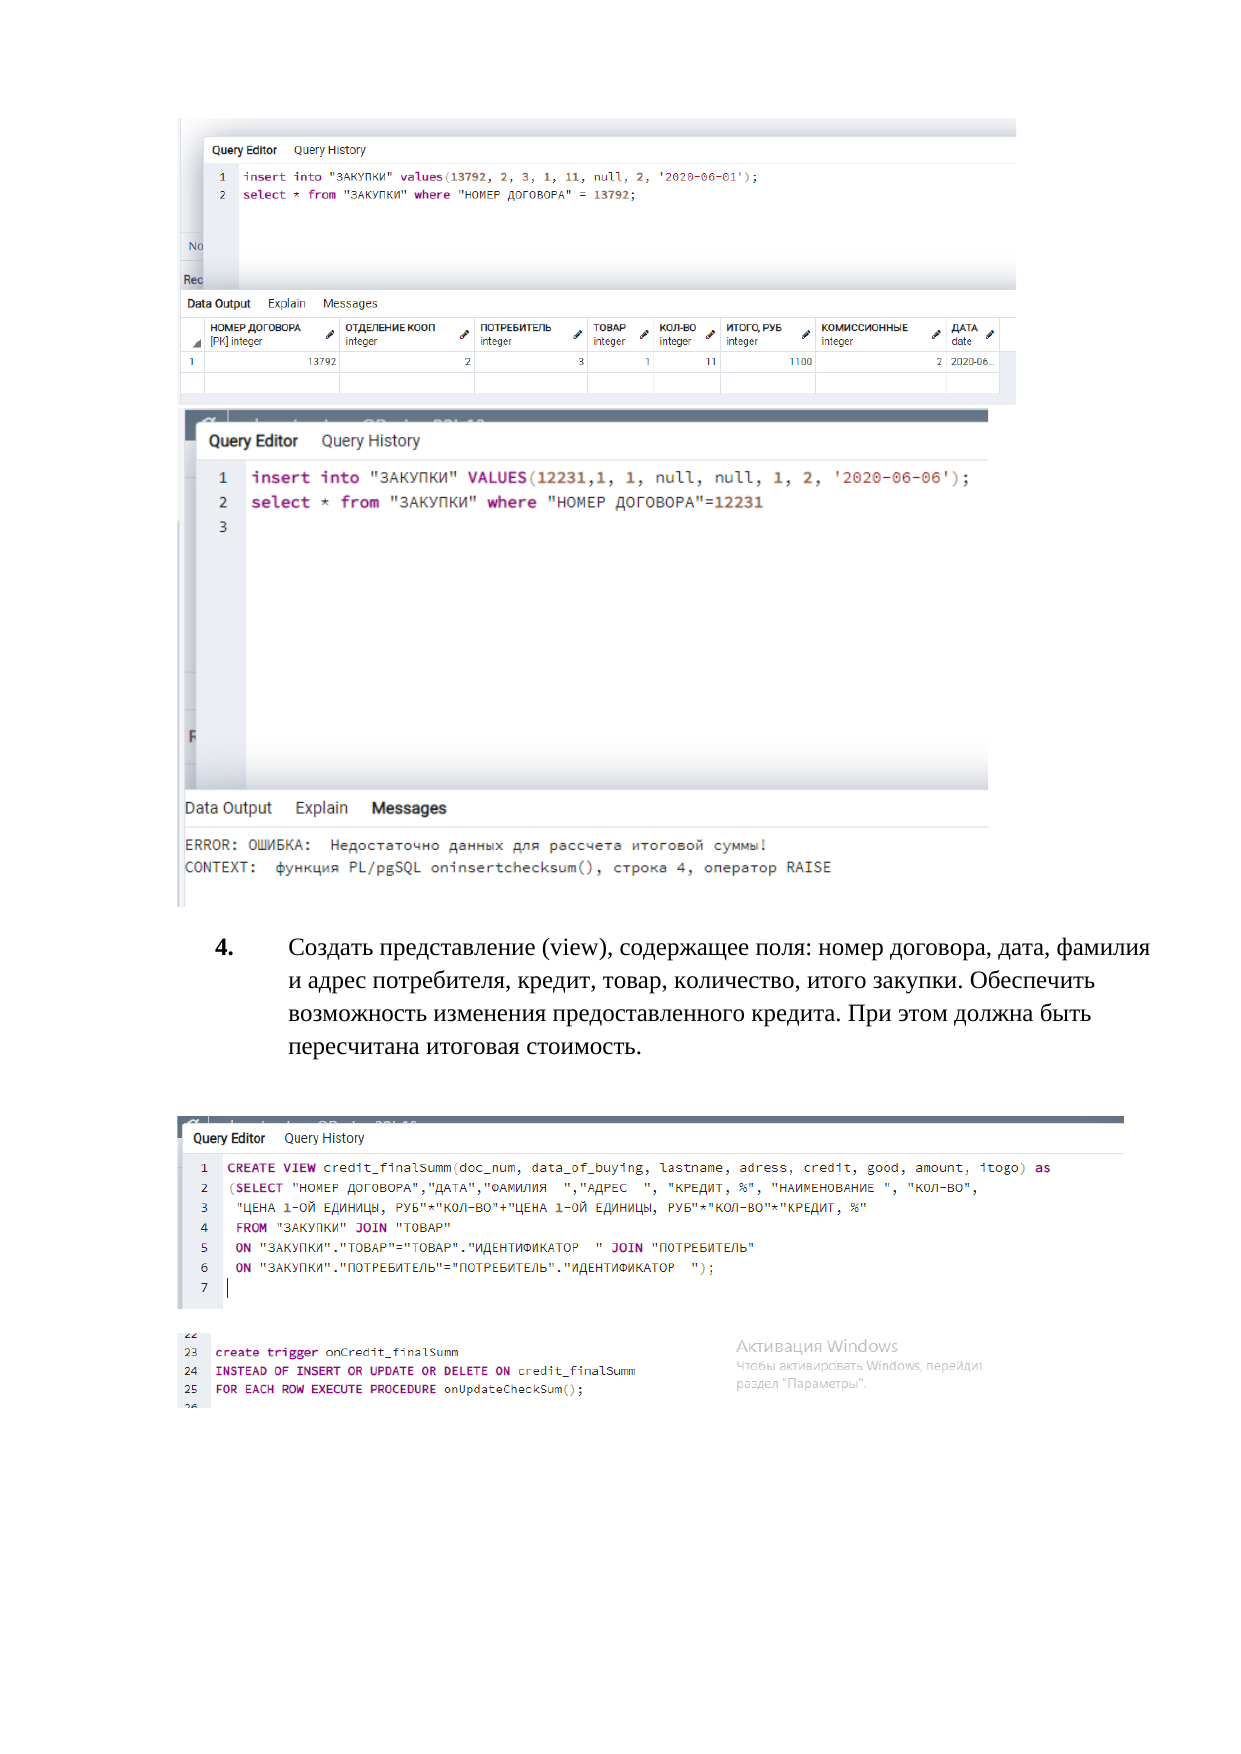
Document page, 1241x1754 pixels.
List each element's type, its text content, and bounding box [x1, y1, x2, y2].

picture [177, 1333, 982, 1408]
picture [177, 118, 1017, 405]
picture [177, 408, 989, 907]
picture [177, 1116, 1125, 1309]
list Создать представление (view), содержащее поля: номер договора, дата, фамилия и адрес потребителя, кредит, товар, количество, итого закупки. Обеспечить возможность изменения предоставленного кредита. При этом должна быть пересчитана итоговая стоимость. [215, 932, 1152, 1059]
